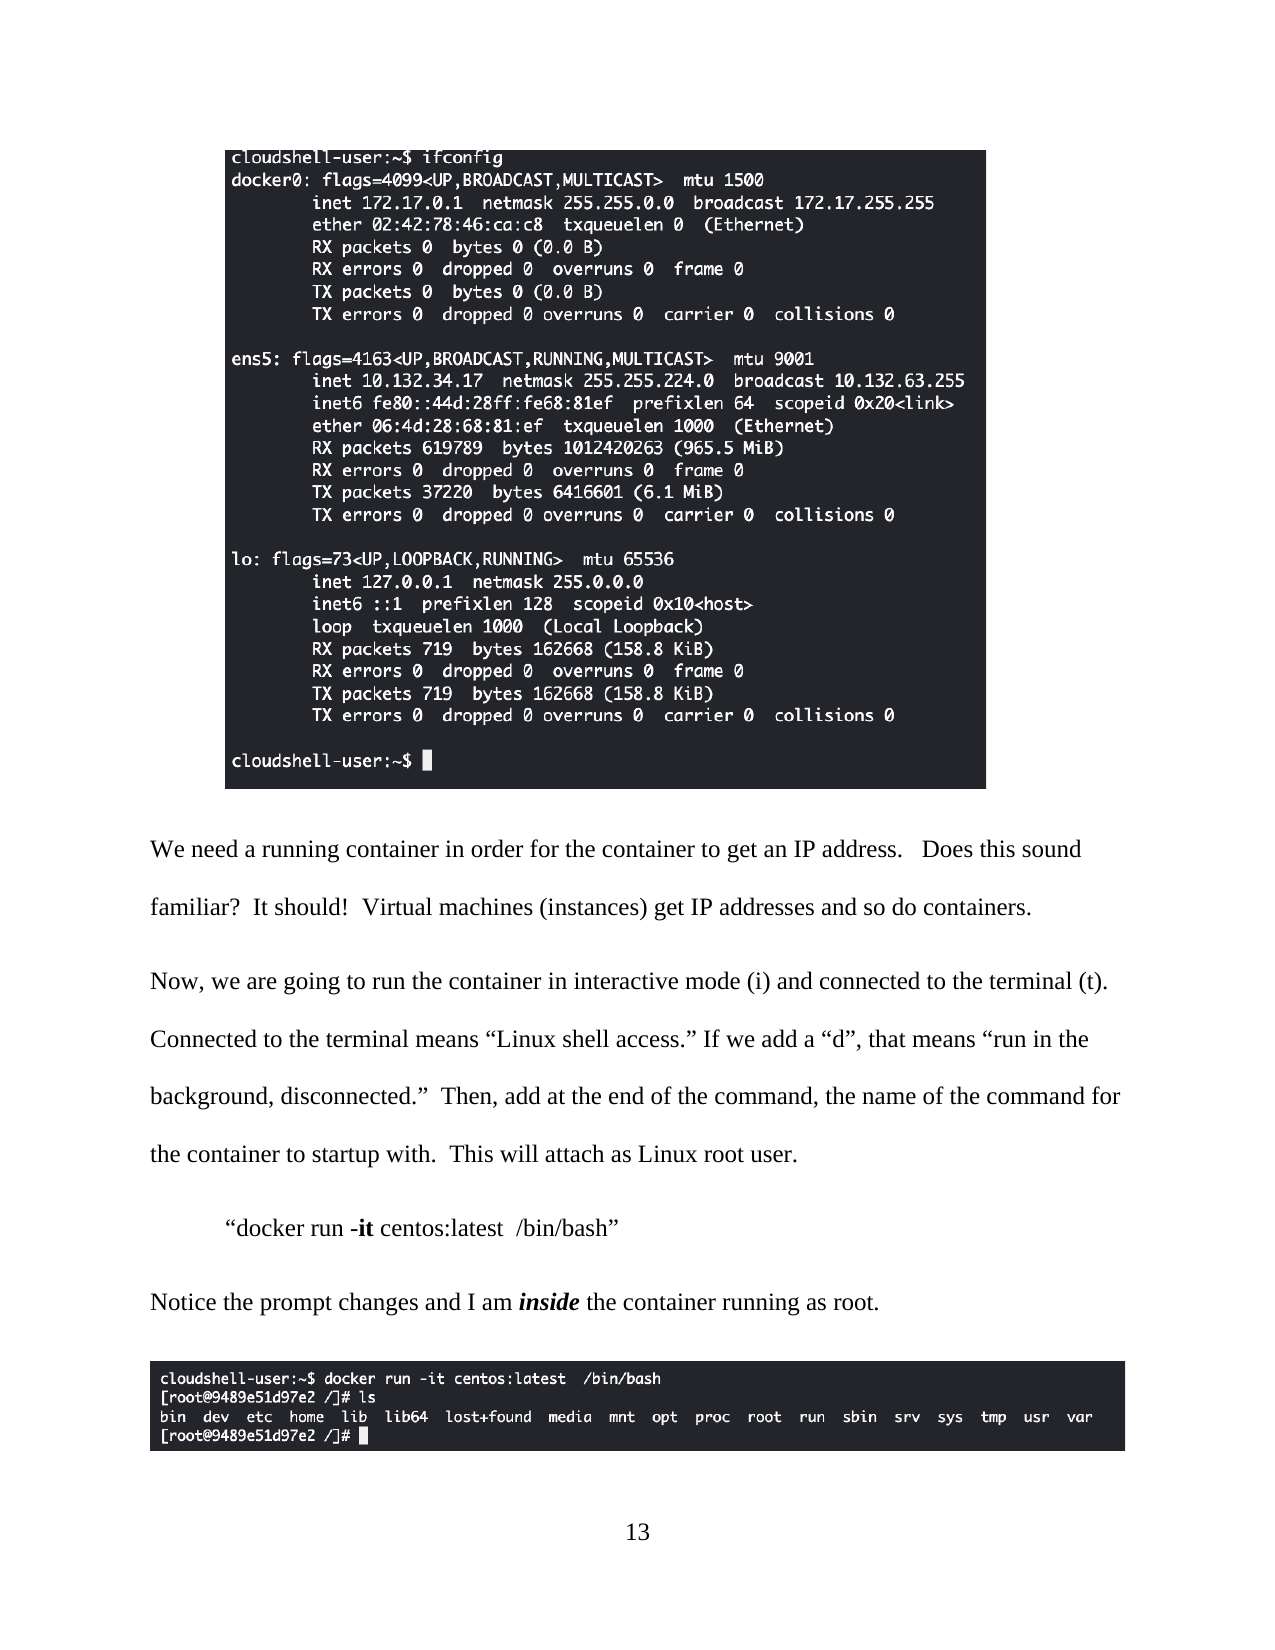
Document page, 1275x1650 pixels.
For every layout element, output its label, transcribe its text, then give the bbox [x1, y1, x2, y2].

text Now, we are going to run the container in interactive mode (i) and connected to the terminal (t). Connected to the terminal means “Linux shell access.” If we add a “d”, that means “run in the background, disconnected.” Then, add at the end of the command, the name of the command for the container to startup with. This will attach as Linux root user. [150, 966, 1125, 1167]
text We need a running container in order for the container to get an IP address. Does this sound familiar? It should! Virtual machines (instances) get IP addresses and so do containers. [150, 834, 1125, 921]
picture [225, 150, 987, 789]
text Notice the prompt changes and I am inside the container running as root. [150, 1287, 1125, 1316]
text “docker run -it centos:latest /bin/bash” [150, 1213, 1125, 1242]
picture [150, 1361, 1125, 1451]
